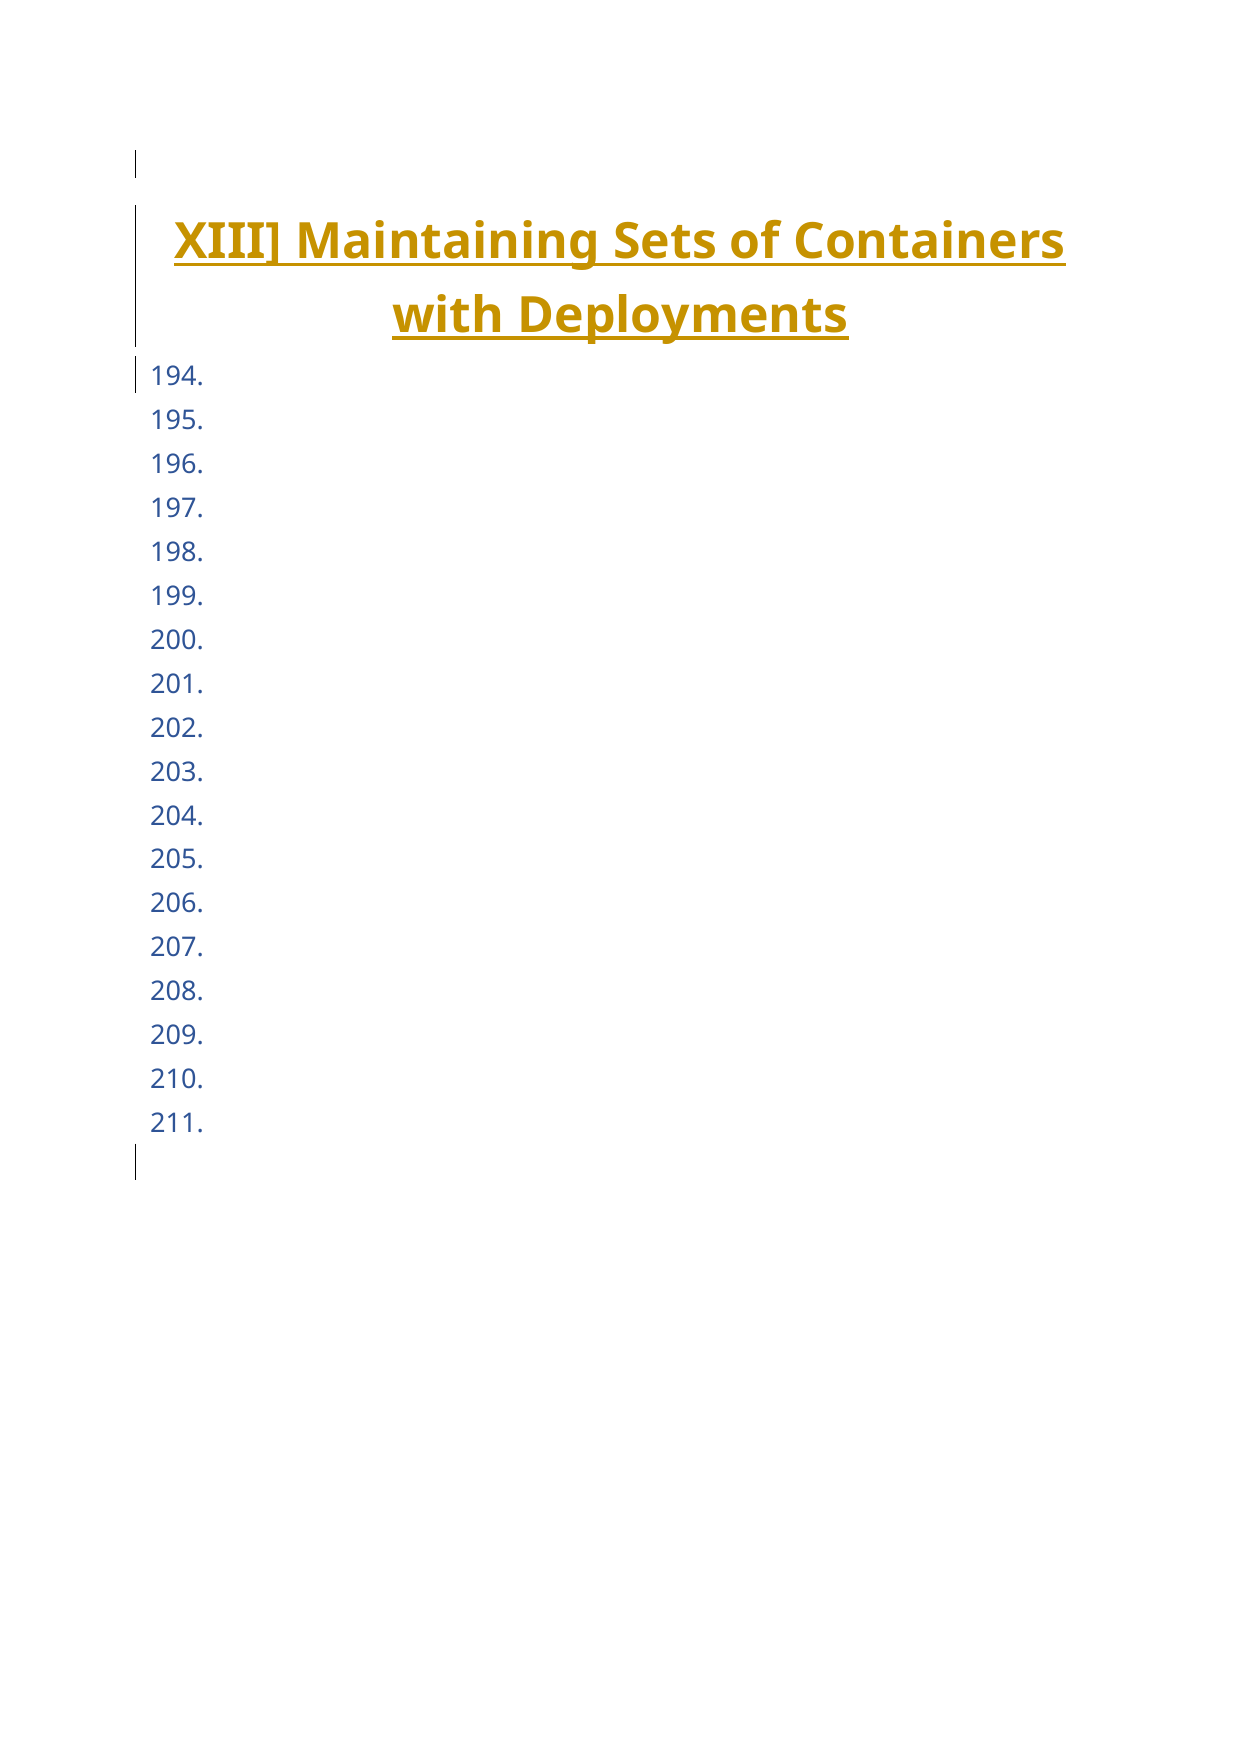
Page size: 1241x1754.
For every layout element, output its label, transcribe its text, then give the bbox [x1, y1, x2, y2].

subtitle 194. [150, 356, 1090, 393]
subtitle 202. [150, 708, 1090, 745]
subtitle 204. [150, 796, 1090, 833]
subtitle 196. [150, 444, 1090, 481]
subtitle 200. [150, 620, 1090, 657]
subtitle 199. [150, 576, 1090, 613]
subtitle 197. [150, 488, 1090, 525]
subtitle 198. [150, 532, 1090, 569]
subtitle 201. [150, 664, 1090, 701]
subtitle 206. [150, 884, 1090, 921]
subtitle 211. [150, 1104, 1090, 1141]
subtitle 207. [150, 928, 1090, 965]
subtitle 195. [150, 400, 1090, 437]
subtitle 210. [150, 1060, 1090, 1097]
subtitle 209. [150, 1016, 1090, 1053]
subtitle 208. [150, 972, 1090, 1009]
subtitle 203. [150, 752, 1090, 789]
subtitle 205. [150, 840, 1090, 877]
